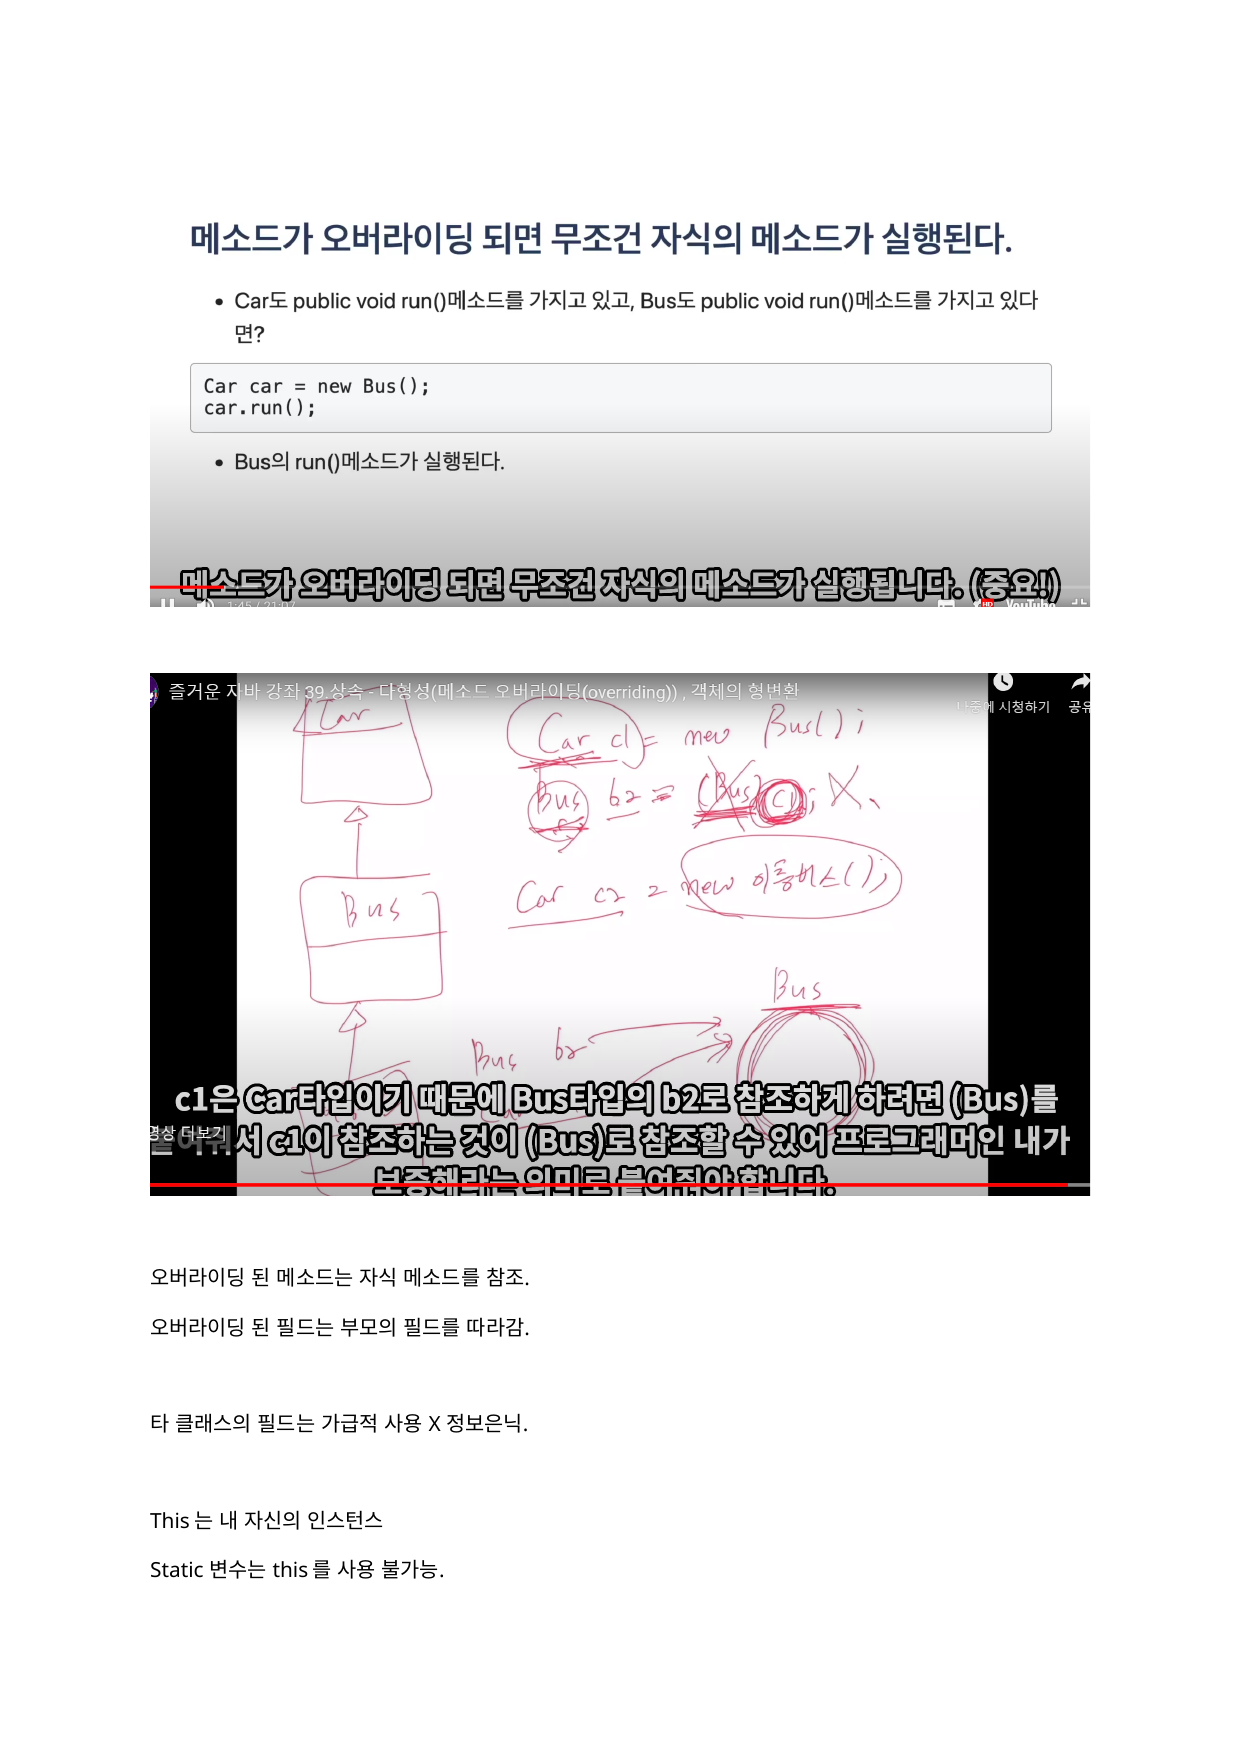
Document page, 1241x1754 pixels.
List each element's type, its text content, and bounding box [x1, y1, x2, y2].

text This는 내 자신의 인스턴스 [150, 1504, 1090, 1534]
text 오버라이딩 된 필드는 부모의 필드를 따라감. [150, 1311, 1090, 1341]
text 타 클래스의 필드는 가급적 사용 X 정보은닉. [150, 1407, 1090, 1438]
text Static 변수는 this를 사용 불가능. [150, 1553, 1090, 1584]
picture [150, 673, 1091, 1196]
picture [150, 177, 1091, 607]
text 오버라이딩 된 메소드는 자식 메소드를 참조. [150, 1261, 1090, 1292]
